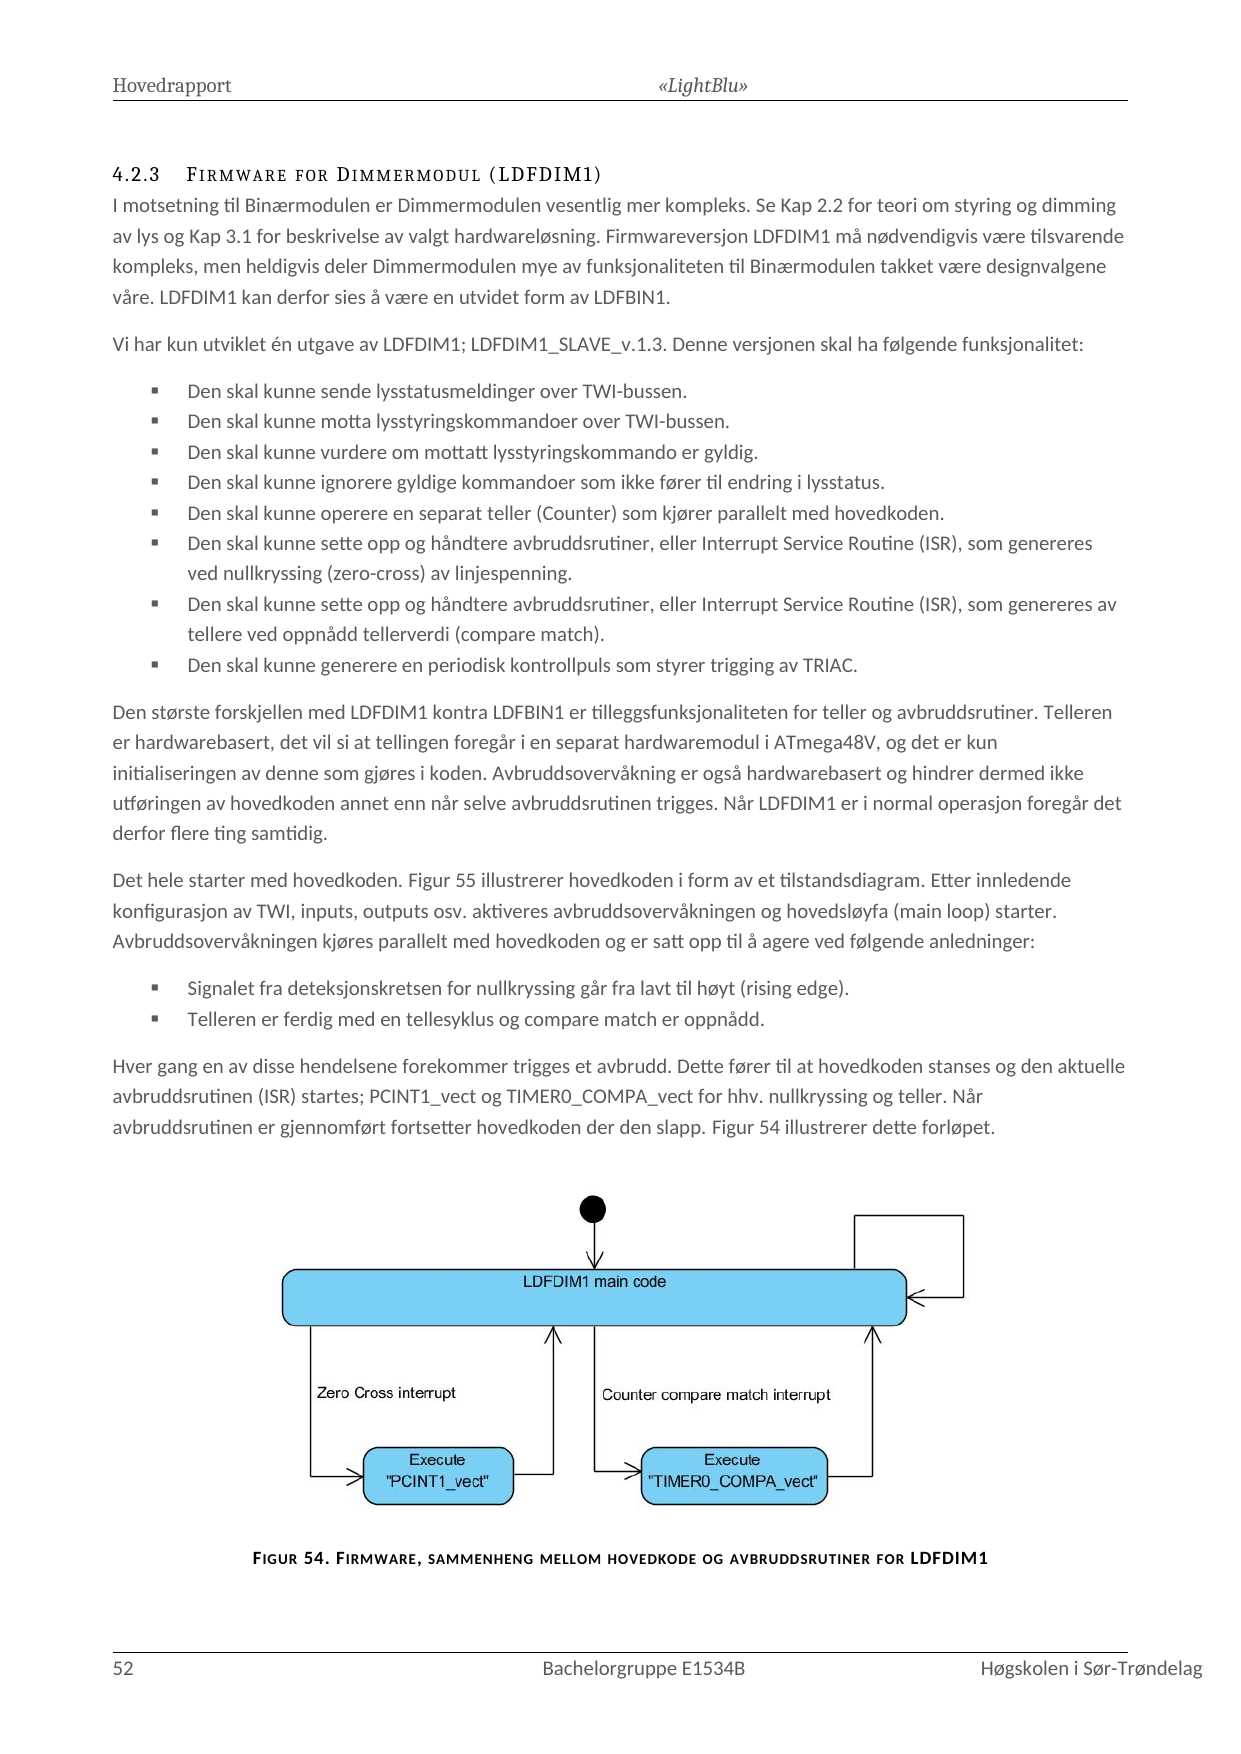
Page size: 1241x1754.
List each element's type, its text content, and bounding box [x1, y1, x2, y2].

list Den skal kunne ignorere gyldige kommandoer som ikke fører til endring i lysstatus. [150, 469, 1128, 495]
list Den skal kunne sette opp og håndtere avbruddsrutiner, eller Interrupt Service Routine (ISR), som genereres ved nullkryssing (zero-cross) av linjespenning. [150, 530, 1128, 586]
list Den skal kunne generere en periodisk kontrollpuls som styrer trigging av TRIAC. [150, 652, 1128, 677]
text Den største forskjellen med LDFDIM1 kontra LDFBIN1 er tilleggsfunksjonaliteten for teller og avbruddsrutiner. Telleren er hardwarebasert, det vil si at tellingen foregår i en separat hardwaremodul i ATmega48V, og det er kun initialiseringen av denne som gjøres i koden. Avbruddsovervåkning er også hardwarebasert og hindrer dermed ikke utføringen av hovedkoden annet enn når selve avbruddsrutinen trigges. Når LDFDIM1 er i normal operasjon foregår det derfor flere ting samtidig. [112, 699, 1128, 846]
list Den skal kunne sende lysstatusmeldinger over TWI-bussen. [150, 378, 1128, 403]
text Hver gang en av disse hendelsene forekommer trigges et avbrudd. Dette fører til at hovedkoden stanses og den aktuelle avbruddsrutinen (ISR) startes; PCINT1_vect og TIMER0_COMPA_vect for hhv. nullkryssing og teller. Når avbruddsrutinen er gjennomført fortsetter hovedkoden der den slapp. Figur 54 illustrerer dette forløpet. [112, 1053, 1128, 1139]
list Signalet fra deteksjonskretsen for nullkryssing går fra lavt til høyt (rising edge). [150, 976, 1128, 1001]
subtitle 4.2.3 Firmware for Dimmermodul (LDFDIM1) [112, 162, 1128, 186]
list Den skal kunne vurdere om mottatt lysstyringskommando er gyldig. [150, 439, 1128, 464]
list Den skal kunne sette opp og håndtere avbruddsrutiner, eller Interrupt Service Routine (ISR), som genereres av tellere ved oppnådd tellerverdi (compare match). [150, 591, 1128, 647]
list Den skal kunne motta lysstyringskommandoer over TWI-bussen. [150, 408, 1128, 434]
text I motsetning til Binærmodulen er Dimmermodulen vesentlig mer kompleks. Se Kap 2.2 for teori om styring og dimming av lys og Kap 3.1 for beskrivelse av valgt hardwareløsning. Firmwareversjon LDFDIM1 må nødvendigvis være tilsvarende kompleks, men heldigvis deler Dimmermodulen mye av funksjonaliteten til Binærmodulen takket være designvalgene våre. LDFDIM1 kan derfor sies å være en utvidet form av LDFBIN1. [112, 193, 1128, 309]
picture [262, 1161, 979, 1525]
text Det hele starter med hovedkoden. Figur 55 illustrerer hovedkoden i form av et tilstandsdiagram. Etter innledende konfigurasjon av TWI, inputs, outputs osv. aktiveres avbruddsovervåkningen og hovedsløyfa (main loop) starter. Avbruddsovervåkningen kjøres parallelt med hovedkoden og er satt opp til å agere ved følgende anledninger: [112, 868, 1128, 954]
text Vi har kun utviklet én utgave av LDFDIM1; LDFDIM1_SLAVE_v.1.3. Denne versjonen skal ha følgende funksjonalitet: [112, 331, 1128, 356]
list Telleren er ferdig med en tellesyklus og compare match er oppnådd. [150, 1006, 1128, 1031]
list Den skal kunne operere en separat teller (Counter) som kjører parallelt med hovedkoden. [150, 500, 1128, 525]
